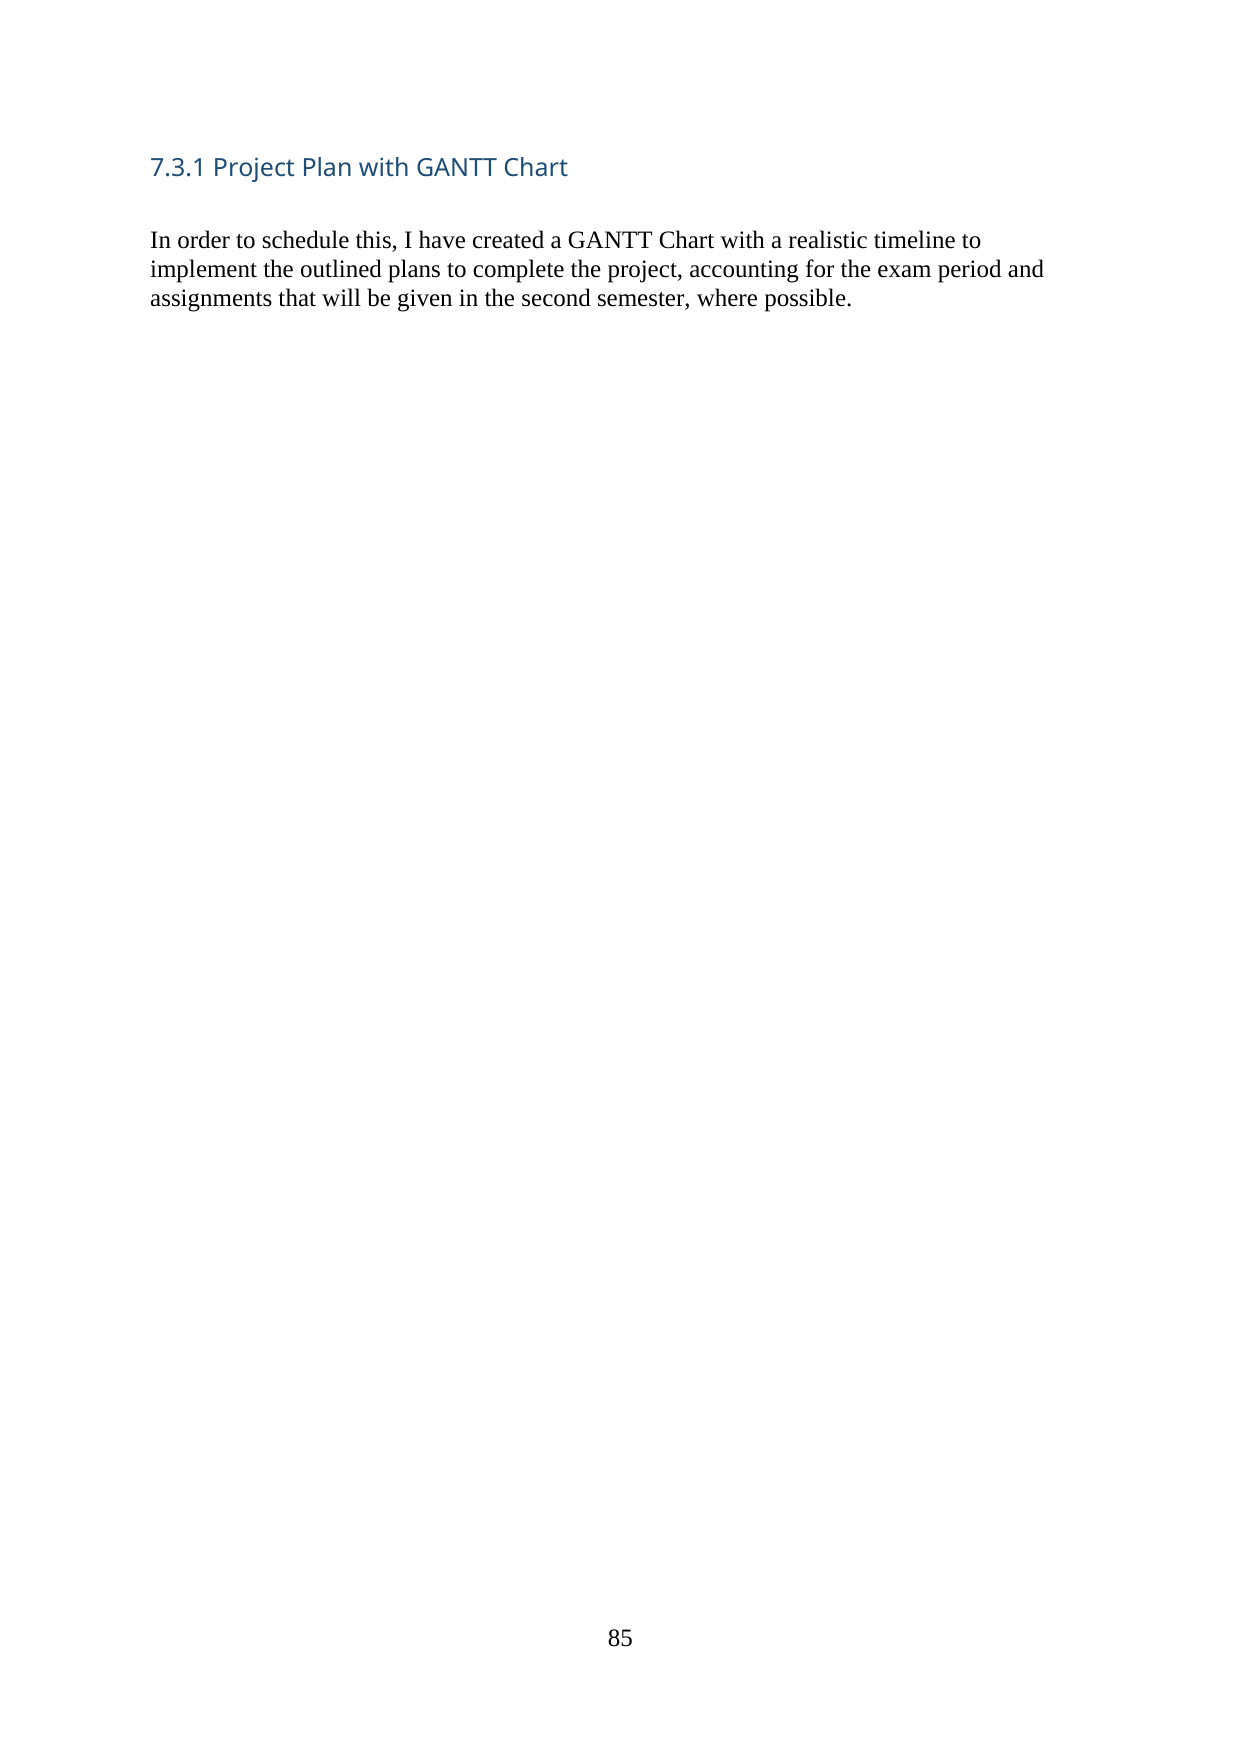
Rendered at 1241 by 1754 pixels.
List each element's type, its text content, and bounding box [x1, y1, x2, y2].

text In order to schedule this, I have created a GANTT Chart with a realistic timeline to implement the outlined plans to complete the project, accounting for the exam period and assignments that will be given in the second semester, where possible. [150, 225, 1090, 312]
subtitle 7.3.1 Project Plan with GANTT Chart [150, 150, 1090, 184]
